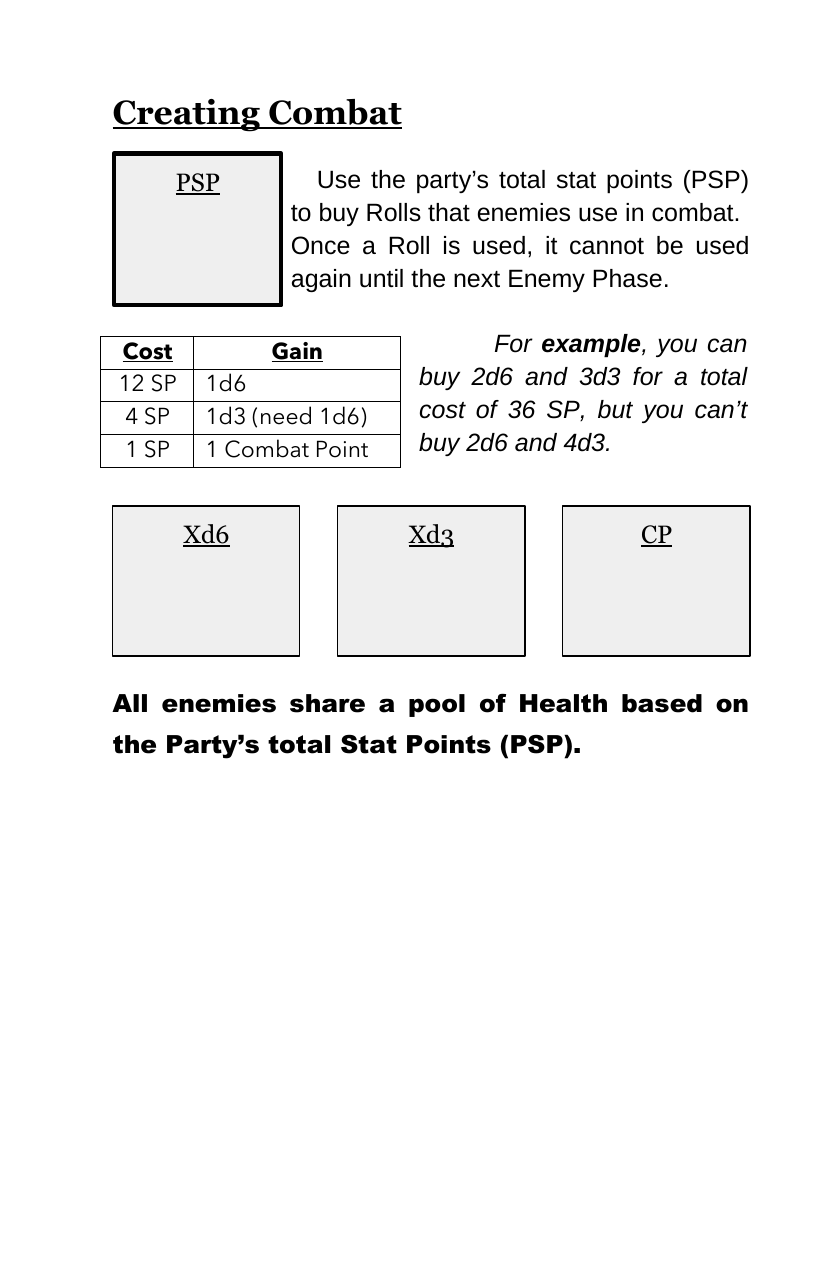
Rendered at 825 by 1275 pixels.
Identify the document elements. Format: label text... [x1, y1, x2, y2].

table_cell 12 SP [101, 370, 193, 401]
table_header Gain [194, 337, 400, 369]
table_cell 1d6 [194, 370, 400, 401]
text Once a Roll is used, it cannot be used again until the next Enemy Phase. [291, 231, 750, 293]
table_cell 1d3 (need 1d6) [194, 402, 400, 434]
subtitle Creating Combat [112, 94, 750, 132]
table_cell 4 SP [101, 402, 193, 434]
table_header Cost [101, 337, 193, 369]
text For example, you can buy 2d6 and 3d3 for a total cost of 36 SP, but you can’t buy 2d6 and 4d3. [112, 329, 750, 457]
table_cell 1 SP [101, 435, 193, 467]
table_cell 1 Combat Point [194, 435, 400, 467]
text All enemies share a pool of Health based on the Party’s total Stat Points (PSP). [112, 510, 750, 761]
text Use the party’s total stat points (PSP) to buy Rolls that enemies use in combat. [291, 165, 750, 227]
